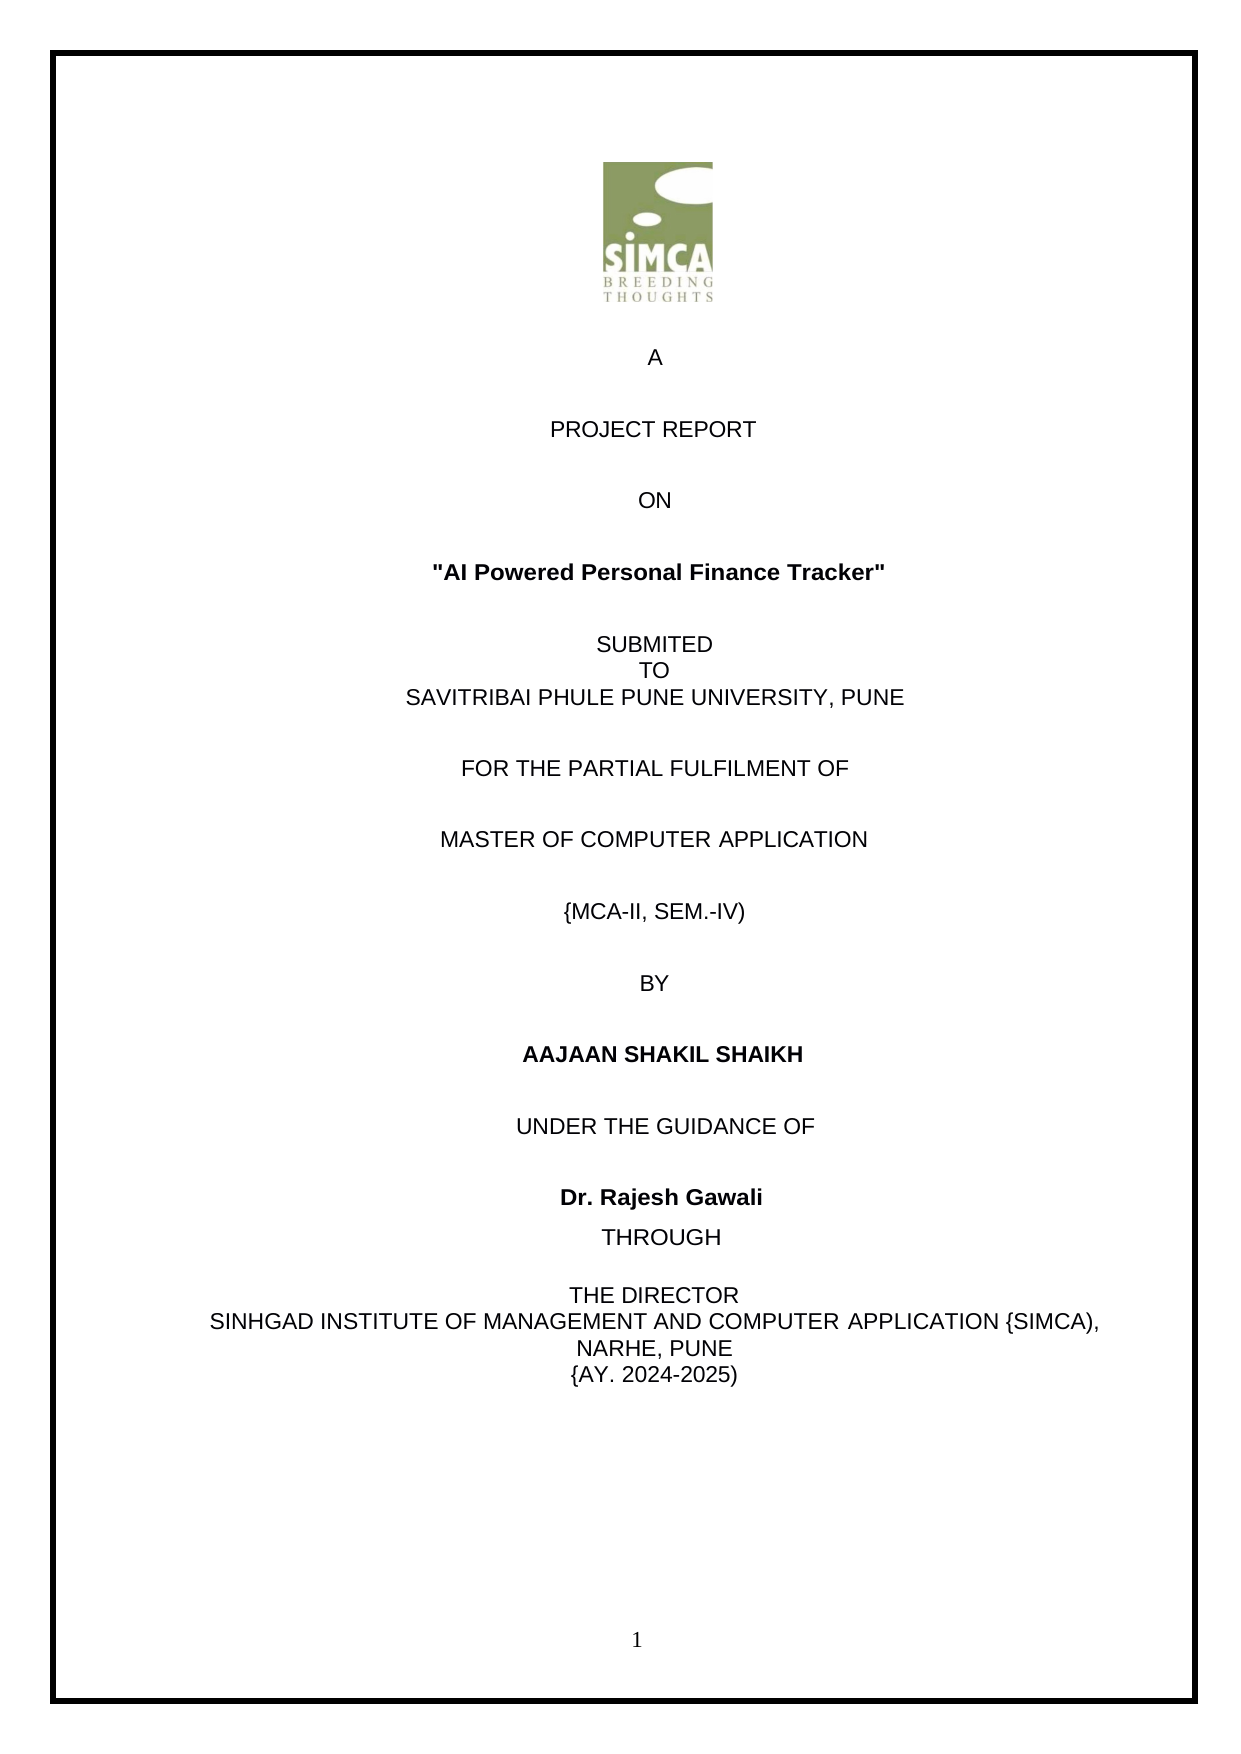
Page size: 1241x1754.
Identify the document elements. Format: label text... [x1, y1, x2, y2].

text A PROJECT REPORT [550, 344, 766, 442]
text {AY. 2024-2025) [487, 1361, 822, 1387]
text SINHGAD INSTITUTE OF MANAGEMENT AND COMPUTER APPLICATION {SIMCA), NARHE, PUNE [168, 1308, 1141, 1361]
text THE DIRECTOR [487, 1282, 822, 1308]
text MASTER OF COMPUTER APPLICATION [383, 826, 925, 853]
text SAVITRIBAI PHULE PUNE UNIVERSITY, PUNE FOR THE PARTIAL FULFILMENT OF [383, 683, 927, 781]
text ON [487, 488, 823, 514]
text Dr. Rajesh Gawali THROUGH [553, 1184, 770, 1250]
text AAJAAN SHAKIL SHAIKH [503, 1041, 873, 1067]
picture [602, 162, 713, 302]
text UNDER THE GUIDANCE OF [503, 1113, 873, 1139]
text SUBMITED TO [582, 631, 726, 683]
text {MCA-II, SEM.-IV) BY [552, 898, 757, 996]
text "AI Powered Personal Finance Tracker" [400, 559, 917, 586]
